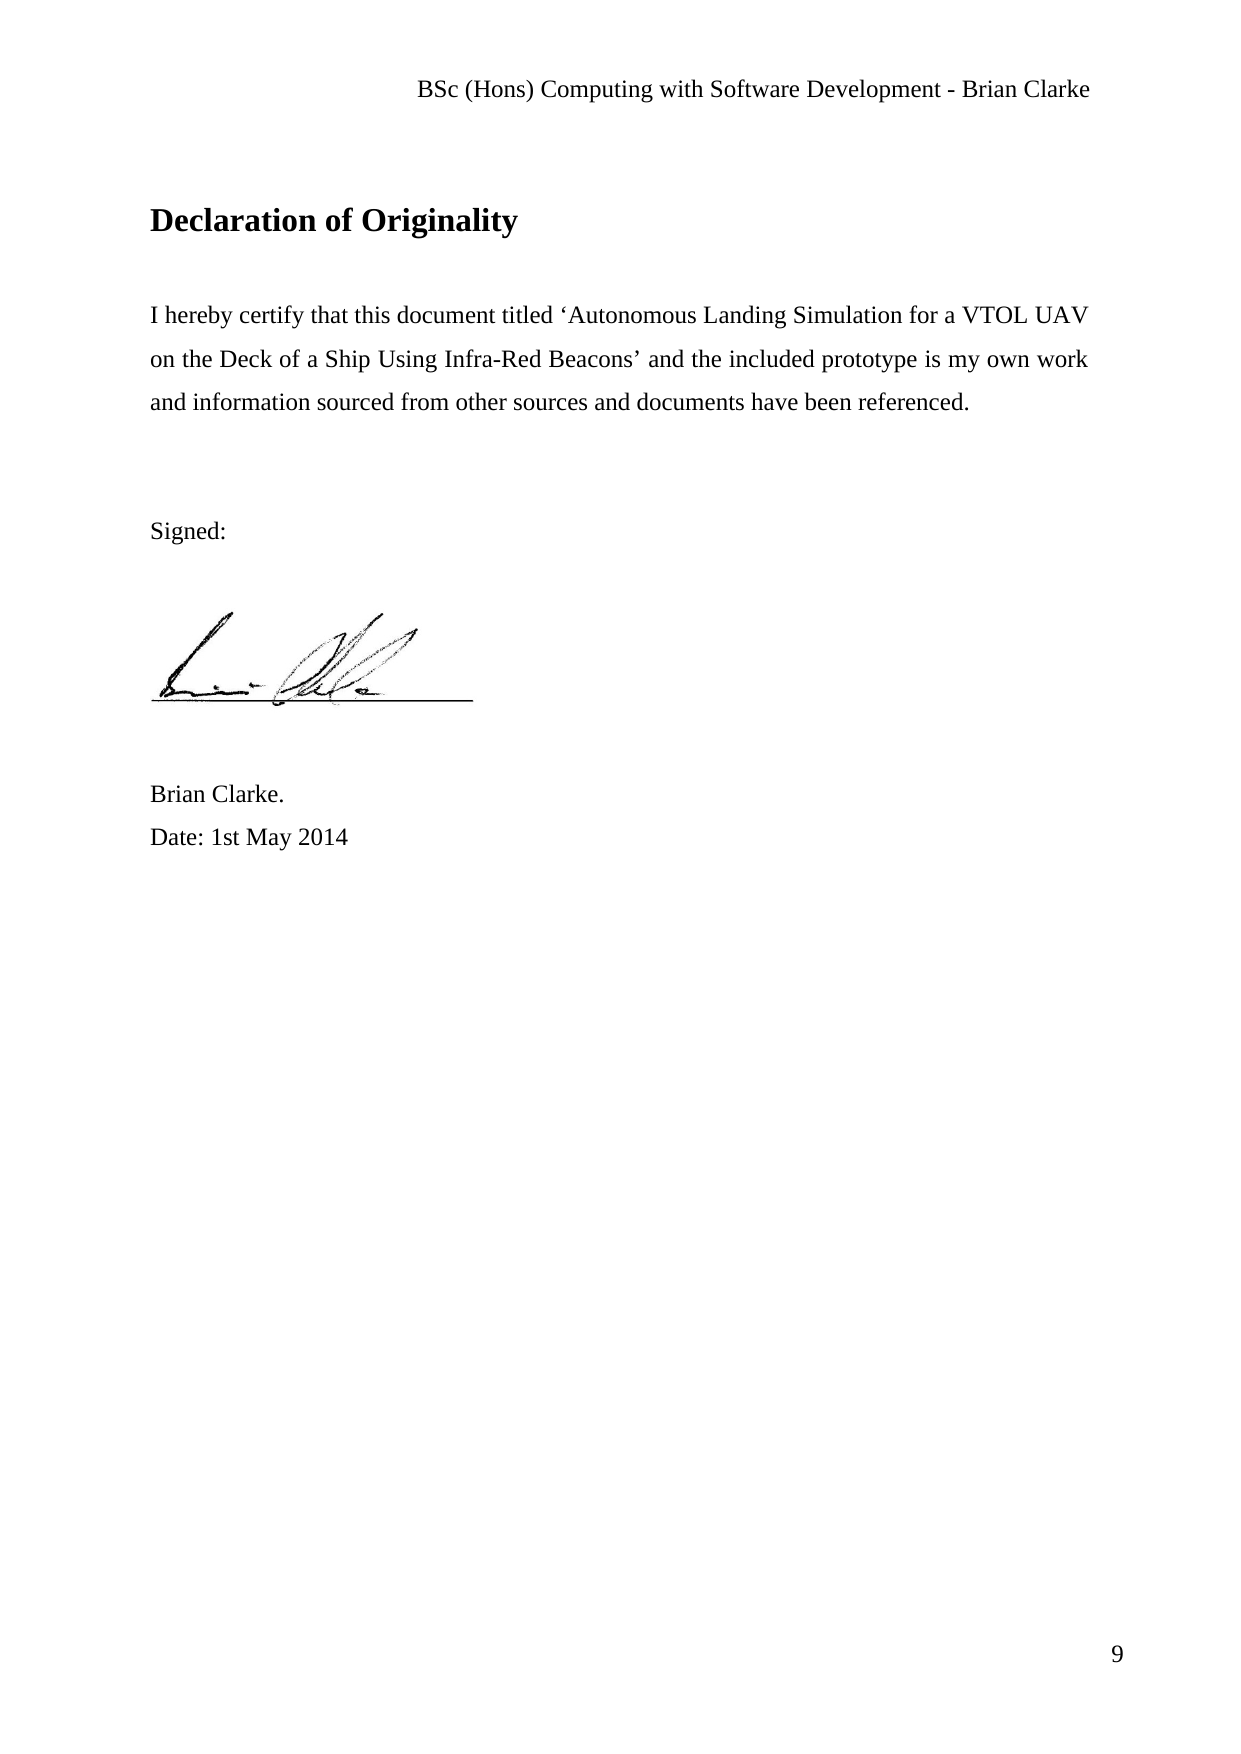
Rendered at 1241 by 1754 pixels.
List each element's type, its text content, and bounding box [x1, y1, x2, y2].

subtitle Declaration of Originality [150, 200, 1090, 238]
text Date: 1st May 2014 [150, 822, 1090, 851]
picture [150, 602, 489, 722]
text Brian Clarke. [150, 779, 1090, 808]
text Signed: [150, 516, 1090, 545]
text I hereby certify that this document titled ‘Autonomous Landing Simulation for a VTOL UAV on the Deck of a Ship Using Infra-Red Beacons’ and the included prototype is my own work and information sourced from other sources and documents have been referenced. [150, 301, 1090, 416]
